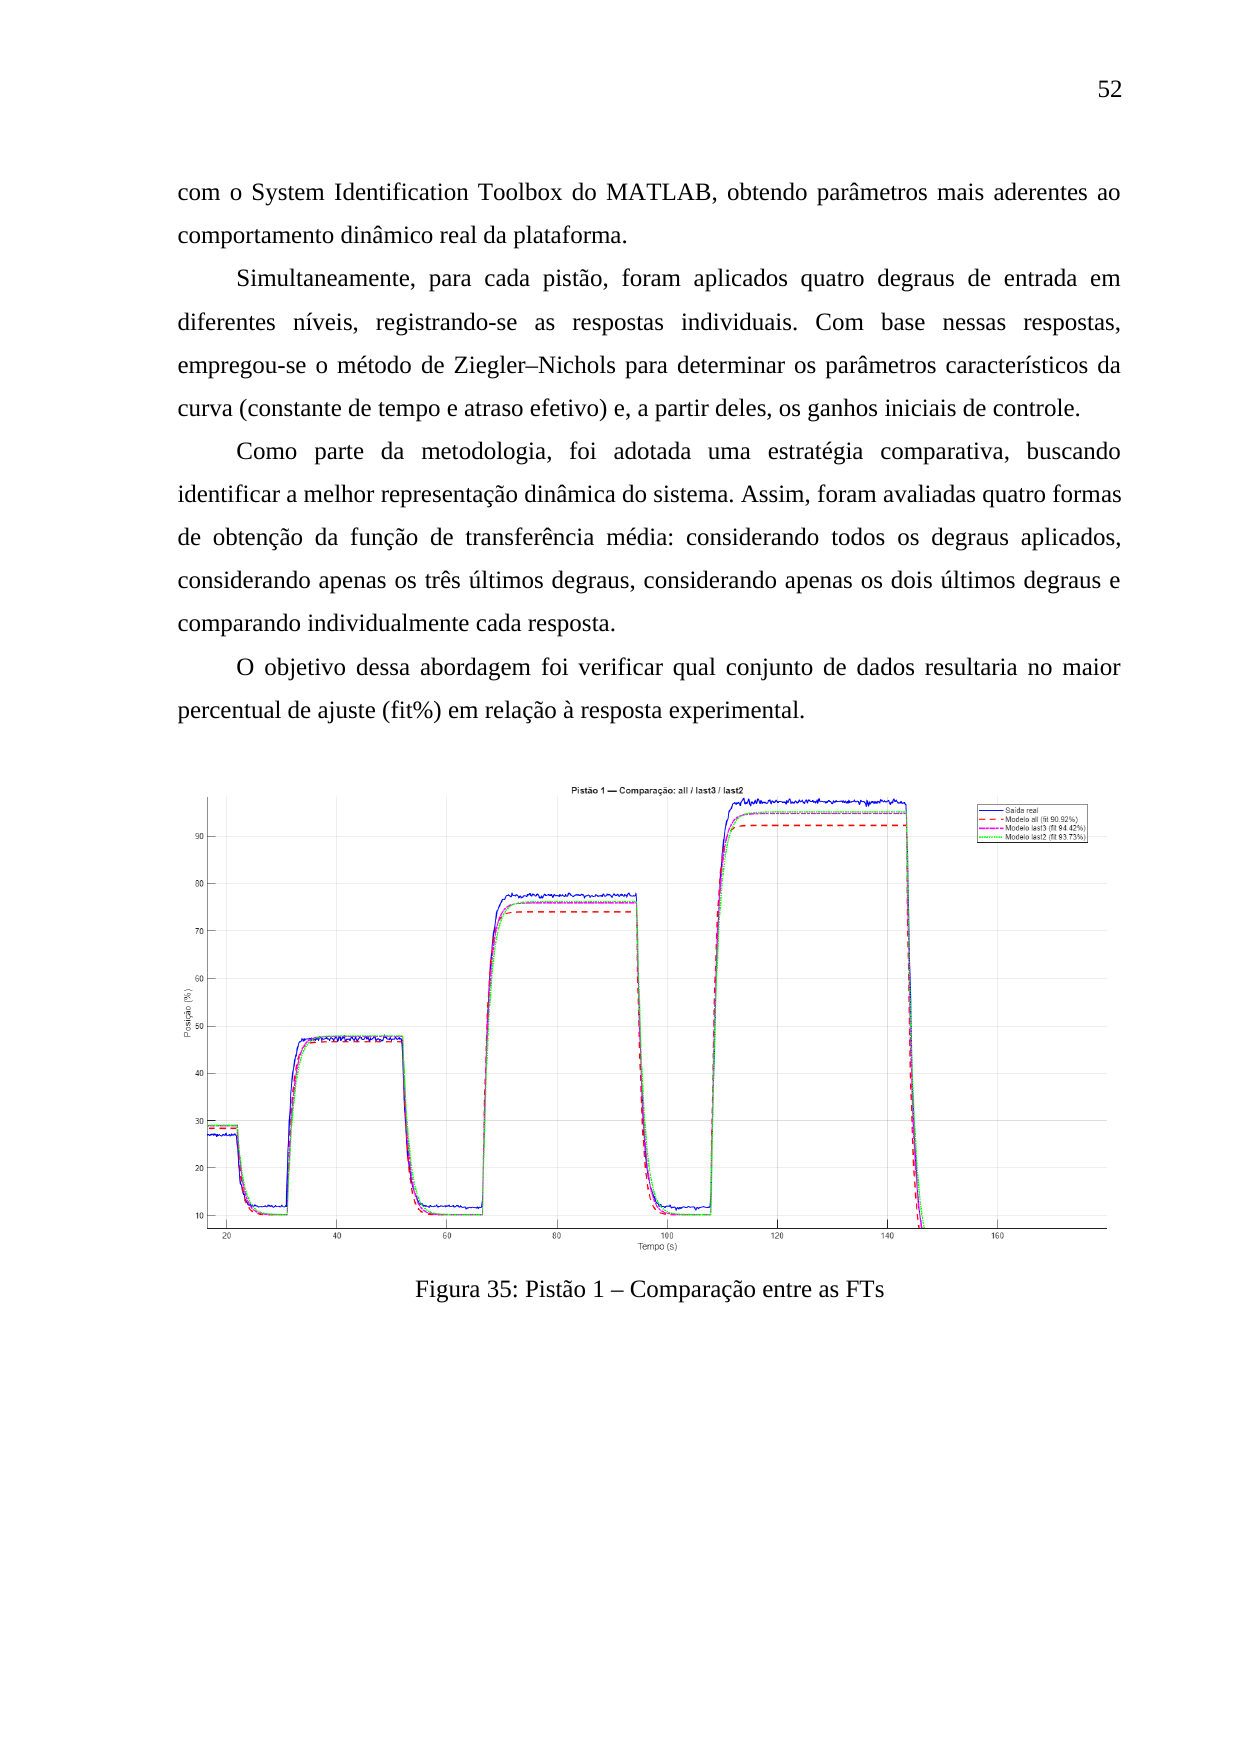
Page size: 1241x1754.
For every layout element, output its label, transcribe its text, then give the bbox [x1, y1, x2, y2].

text Simultaneamente, para cada pistão, foram aplicados quatro degraus de entrada em diferentes níveis, registrando-se as respostas individuais. Com base nessas respostas, empregou-se o método de Ziegler–Nichols para determinar os parâmetros característicos da curva (constante de tempo e atraso efetivo) e, a partir deles, os ganhos iniciais de controle. [177, 263, 1122, 422]
text O objetivo dessa abordagem foi verificar qual conjunto de dados resultaria no maior percentual de ajuste (fit%) em relação à resposta experimental. [177, 652, 1122, 723]
picture [177, 781, 1123, 1260]
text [177, 177, 1122, 249]
text Como parte da metodologia, foi adotada uma estratégia comparativa, buscando identificar a melhor representação dinâmica do sistema. Assim, foram avaliadas quatro formas de obtenção da função de transferência média: considerando todos os degraus aplicados, considerando apenas os três últimos degraus, considerando apenas os dois últimos degraus e comparando individualmente cada resposta. [177, 436, 1122, 637]
